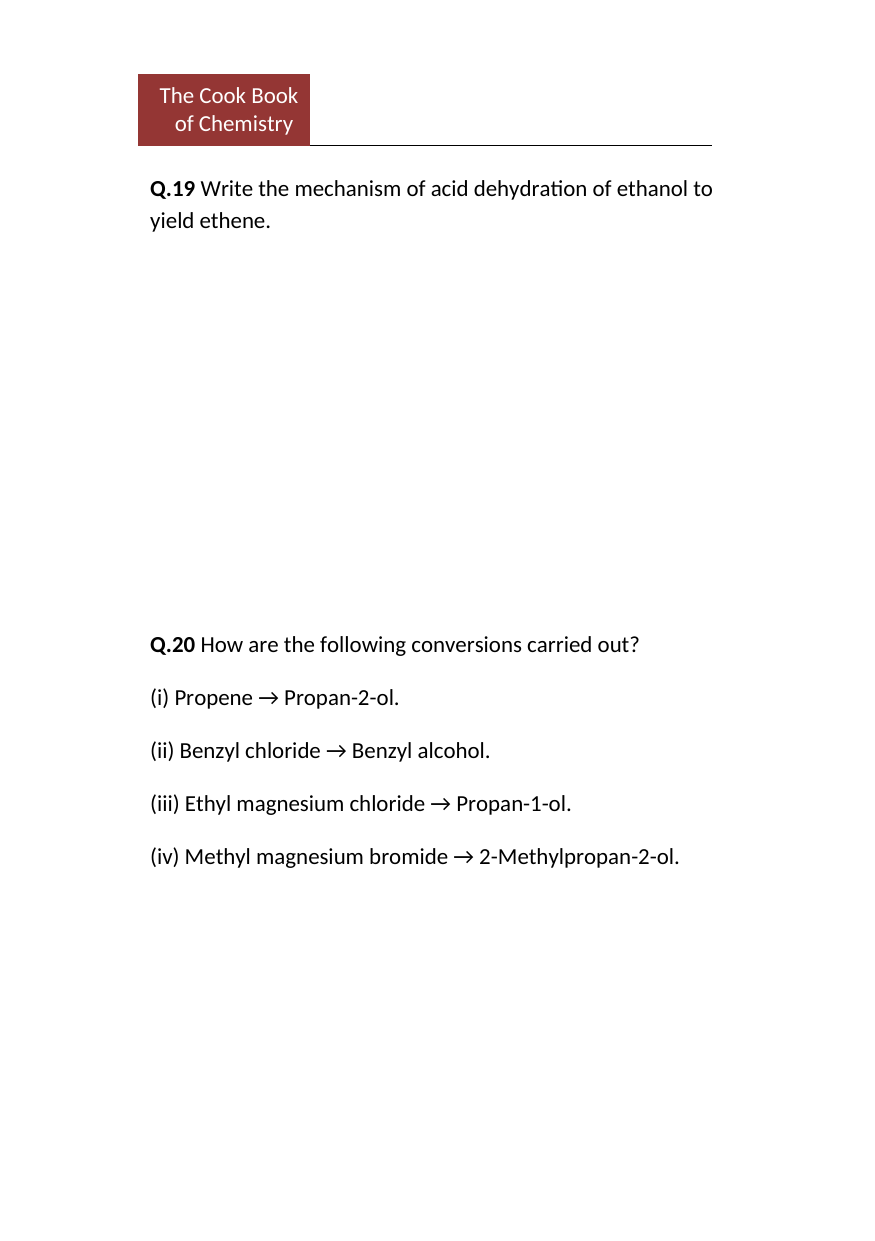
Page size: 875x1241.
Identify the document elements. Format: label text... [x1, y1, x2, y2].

text (iv) Methyl magnesium bromide → 2-Methylpropan-2-ol. [150, 842, 724, 870]
text (iii) Ethyl magnesium chloride → Propan-1-ol. [150, 789, 724, 817]
text Q.20 How are the following conversions carried out? [150, 630, 724, 658]
text (ii) Benzyl chloride → Benzyl alcohol. [150, 736, 724, 764]
text Q.19 Write the mechanism of acid dehydration of ethanol to yield ethene. [150, 174, 724, 234]
text (i) Propene → Propan-2-ol. [150, 683, 724, 711]
